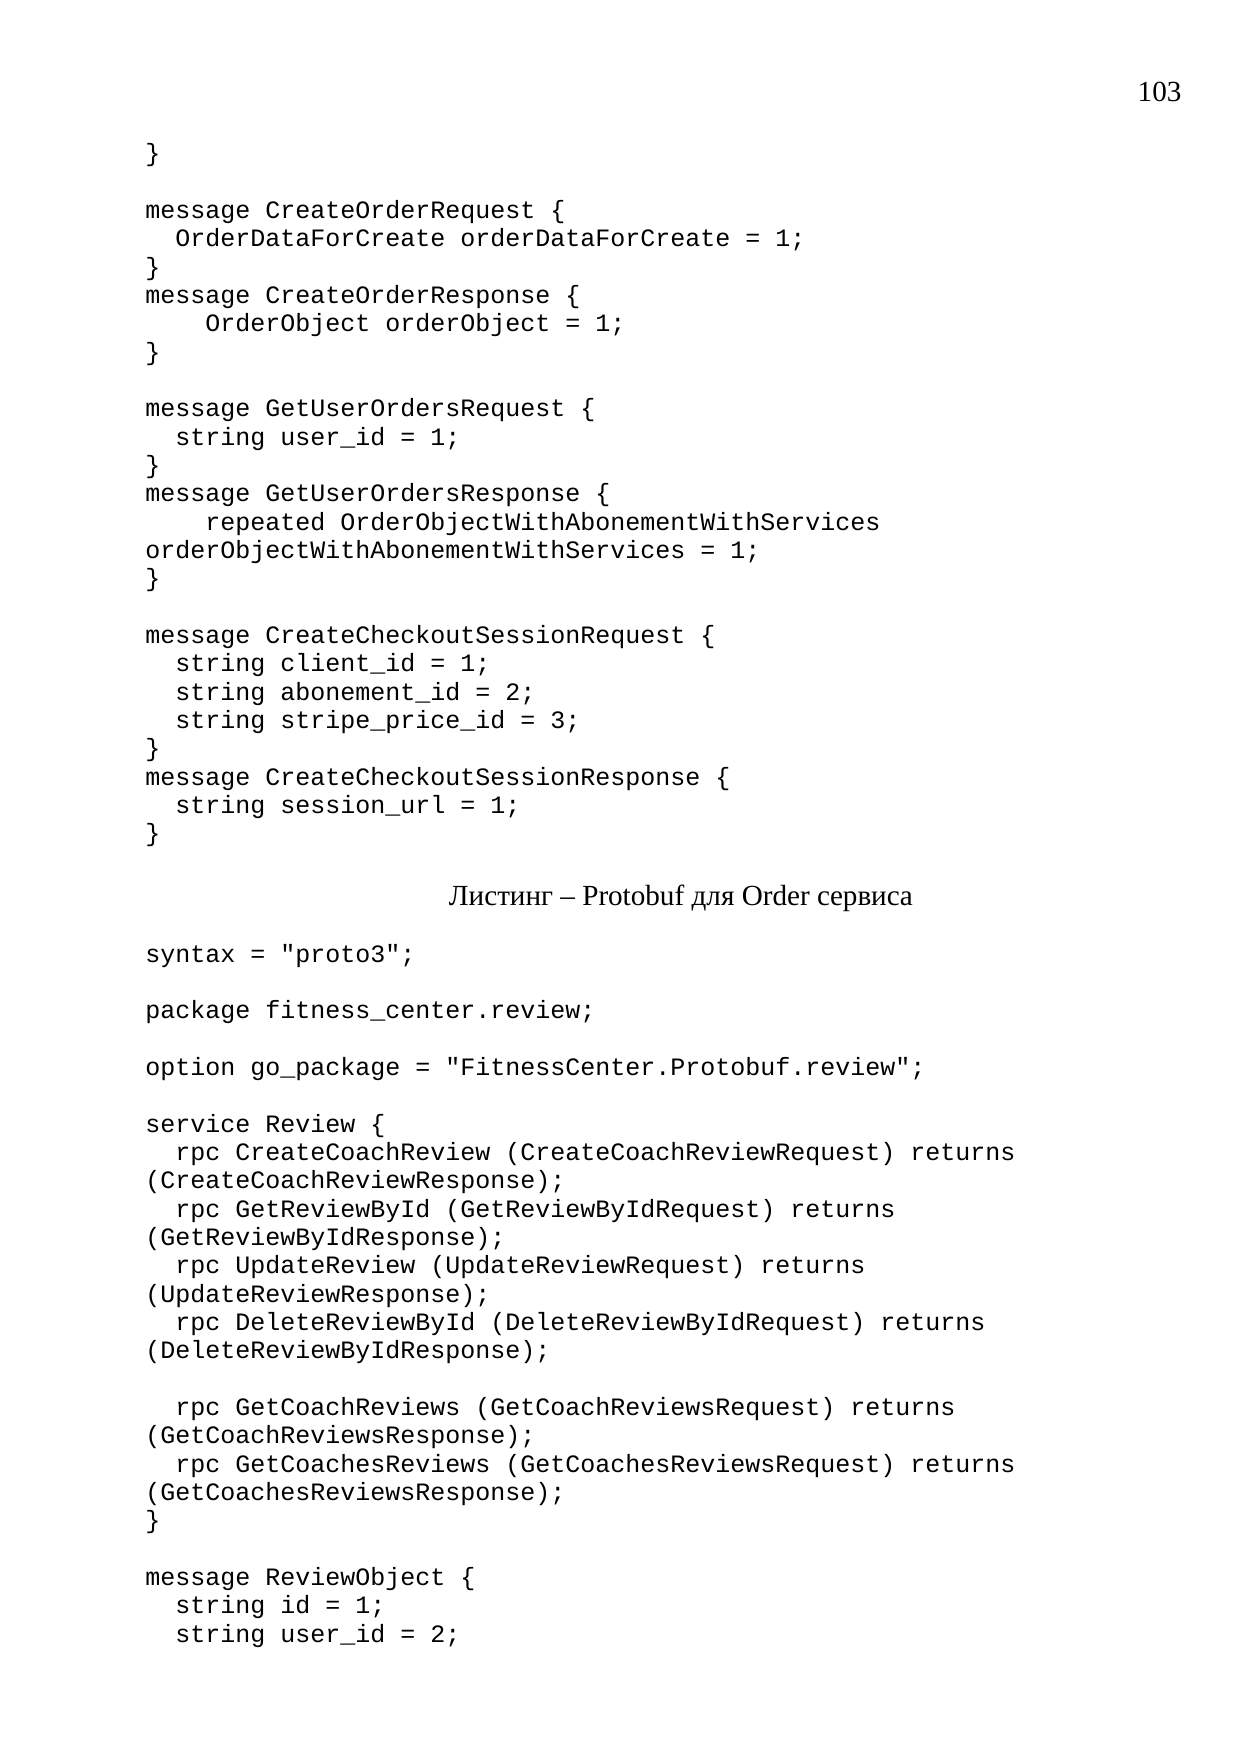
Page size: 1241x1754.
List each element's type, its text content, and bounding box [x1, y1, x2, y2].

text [145, 141, 1176, 849]
text Листинг – Protobuf для Order сервиса [136, 878, 1181, 912]
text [145, 941, 1176, 1649]
